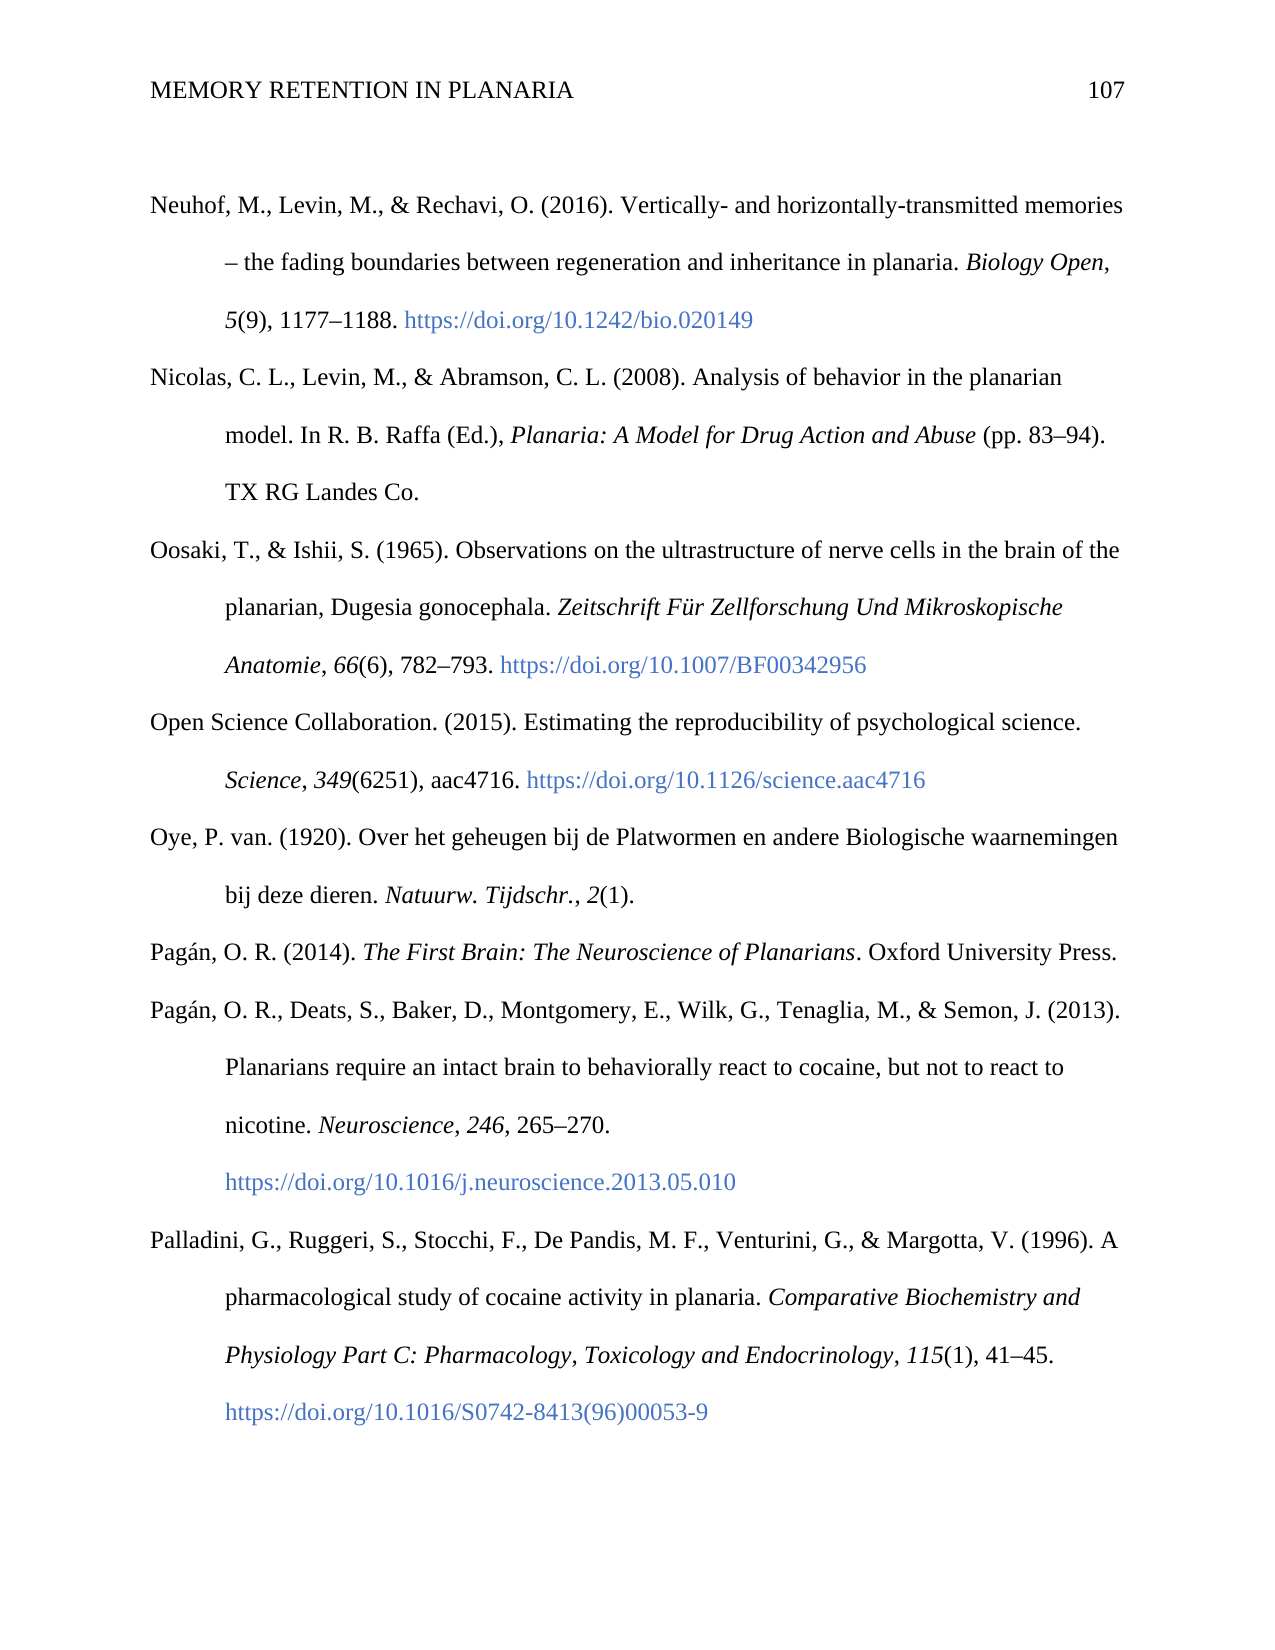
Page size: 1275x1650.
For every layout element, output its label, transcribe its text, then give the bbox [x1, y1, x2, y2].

text Open Science Collaboration. (2015). Estimating the reproducibility of psychological science. Science, 349(6251), aac4716. https://doi.org/10.1126/science.aac4716 [150, 707, 1125, 794]
text Neuhof, M., Levin, M., & Rechavi, O. (2016). Vertically- and horizontally-transmitted memories – the fading boundaries between regeneration and inheritance in planaria. Biology Open, 5(9), 1177–1188. https://doi.org/10.1242/bio.020149 [150, 190, 1125, 334]
text Pagán, O. R. (2014). The First Brain: The Neuroscience of Planarians. Oxford University Press. [150, 937, 1125, 966]
text Palladini, G., Ruggeri, S., Stocchi, F., De Pandis, M. F., Venturini, G., & Margotta, V. (1996). A pharmacological study of cocaine activity in planaria. Comparative Biochemistry and Physiology Part C: Pharmacology, Toxicology and Endocrinology, 115(1), 41–45. https://doi.org/10.1016/S0742-8413(96)00053-9 [150, 1225, 1125, 1426]
text Nicolas, C. L., Levin, M., & Abramson, C. L. (2008). Analysis of behavior in the planarian model. In R. B. Raffa (Ed.), Planaria: A Model for Drug Action and Abuse (pp. 83–94). TX RG Landes Co. [150, 362, 1125, 506]
text Oye, P. van. (1920). Over het geheugen bij de Platwormen en andere Biologische waarnemingen bij deze dieren. Natuurw. Tijdschr., 2(1). [150, 822, 1125, 909]
text Pagán, O. R., Deats, S., Baker, D., Montgomery, E., Wilk, G., Tenaglia, M., & Semon, J. (2013). Planarians require an intact brain to behaviorally react to cocaine, but not to react to nicotine. Neuroscience, 246, 265–270. https://doi.org/10.1016/j.neuroscience.2013.05.010 [150, 995, 1125, 1196]
text Oosaki, T., & Ishii, S. (1965). Observations on the ultrastructure of nerve cells in the brain of the planarian, Dugesia gonocephala. Zeitschrift Für Zellforschung Und Mikroskopische Anatomie, 66(6), 782–793. https://doi.org/10.1007/BF00342956 [150, 535, 1125, 679]
